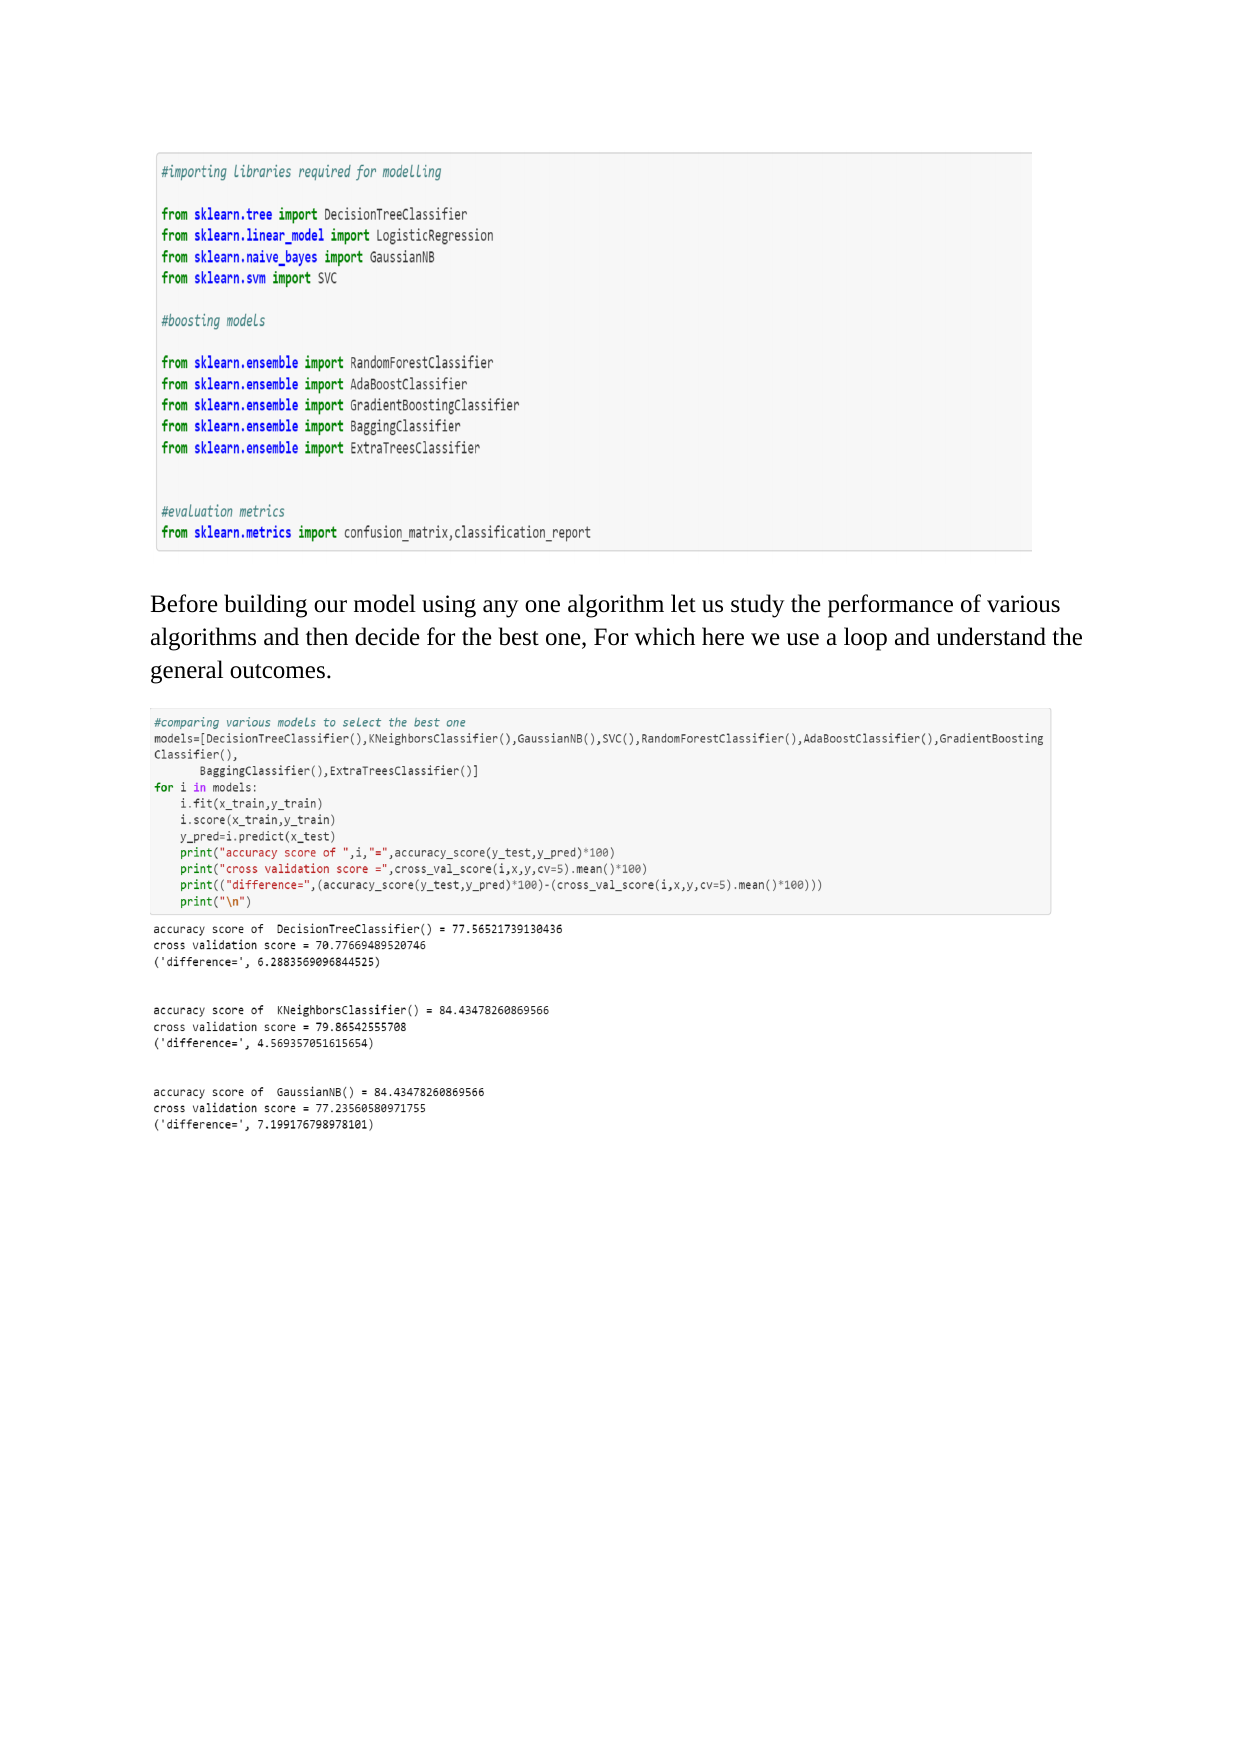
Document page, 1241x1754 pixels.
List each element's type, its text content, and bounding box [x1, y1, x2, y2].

picture [150, 150, 1032, 564]
text Before building our model using any one algorithm let us study the performance of various algorithms and then decide for the best one, For which here we use a loop and understand the general outcomes. [150, 589, 1090, 683]
picture [150, 708, 1097, 1146]
